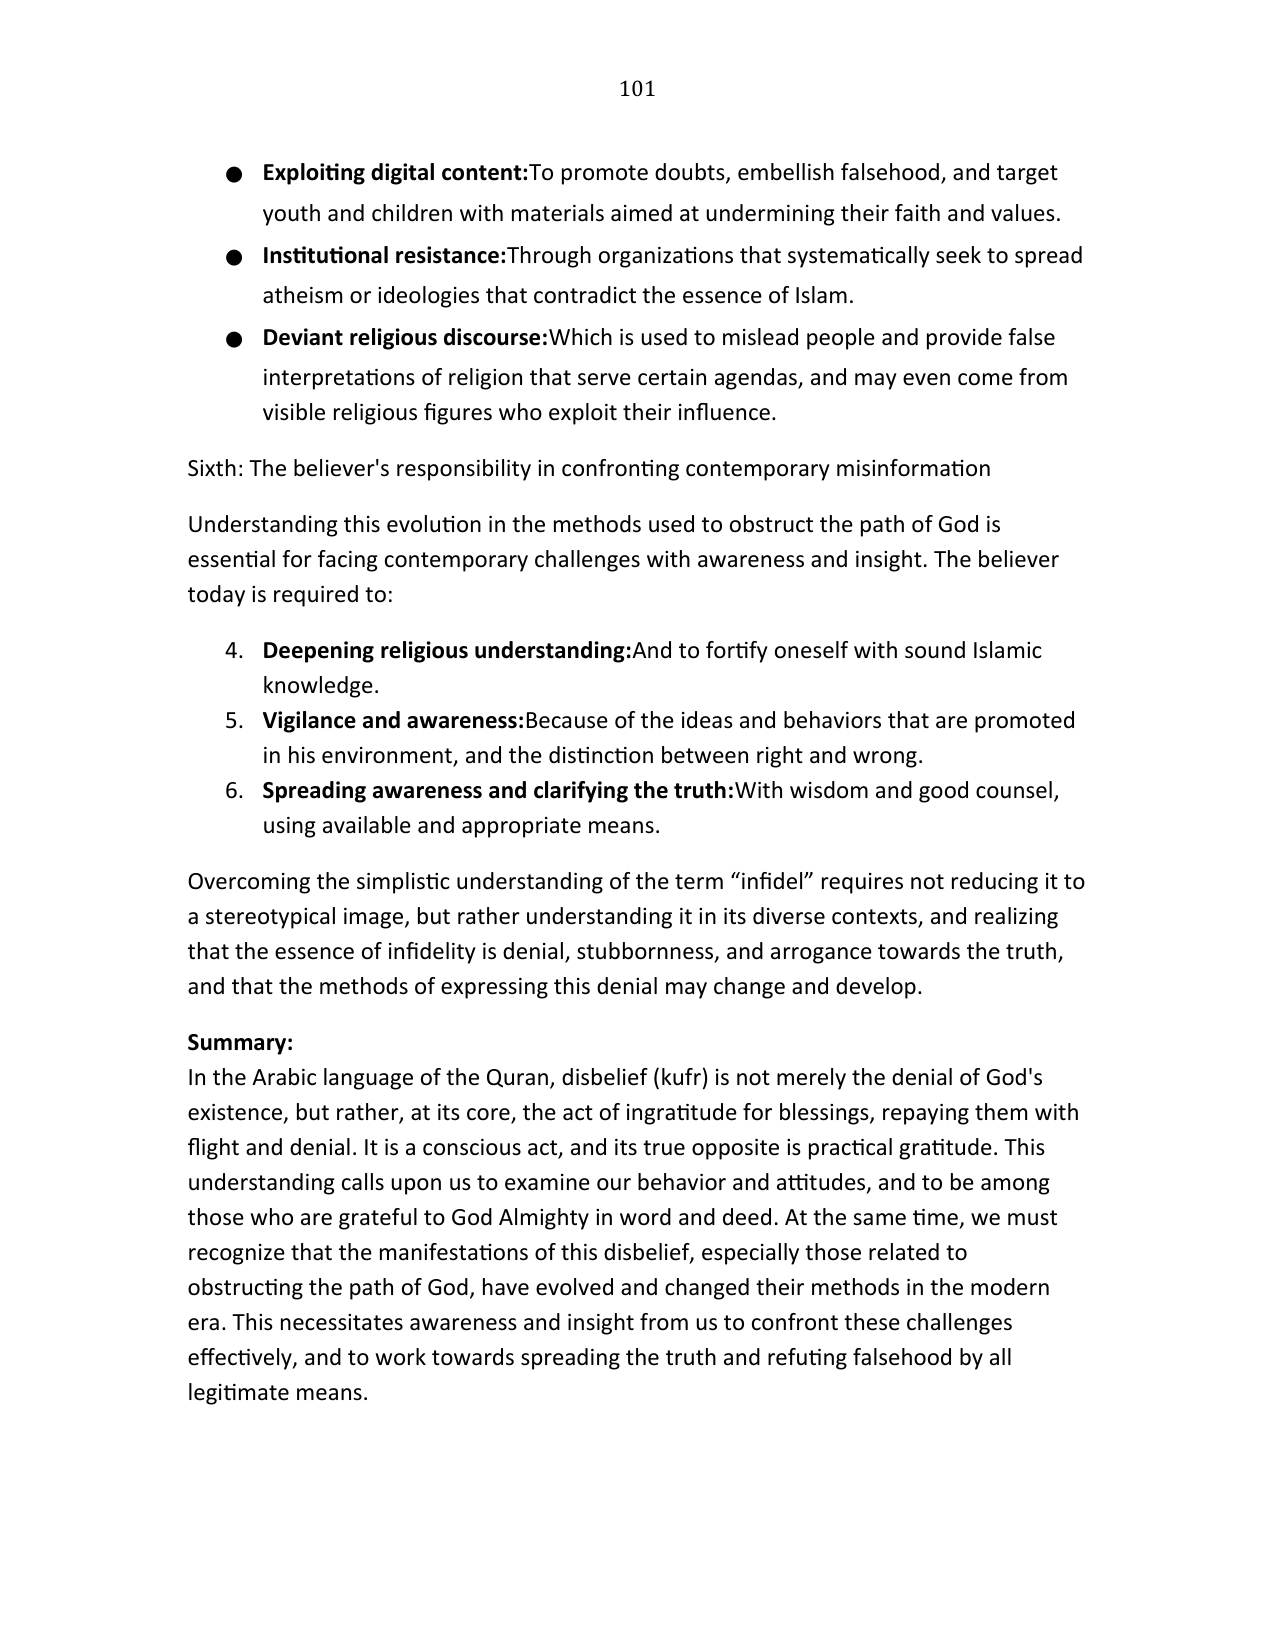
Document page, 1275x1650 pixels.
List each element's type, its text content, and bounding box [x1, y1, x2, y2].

list Deviant religious discourse:Which is used to mislead people and provide false interpretations of religion that serve certain agendas, and may even come from visible religious figures who exploit their influence. [225, 314, 1087, 427]
list Exploiting digital content:To promote doubts, embellish falsehood, and target youth and children with materials aimed at undermining their faith and values. [225, 150, 1087, 228]
list Vigilance and awareness:Because of the ideas and behaviors that are promoted in his environment, and the distinction between right and wrong. [225, 704, 1087, 769]
text Understanding this evolution in the methods used to obstruct the path of God is essential for facing contemporary challenges with awareness and insight. The believer today is required to: [187, 508, 1087, 609]
list Deepening religious understanding:And to fortify oneself with sound Islamic knowledge. [225, 634, 1087, 699]
list Institutional resistance:Through organizations that systematically seek to spread atheism or ideologies that contradict the essence of Islam. [225, 232, 1087, 310]
list Spreading awareness and clarifying the truth:With wisdom and good counsel, using available and appropriate means. [225, 774, 1087, 839]
text Summary: In the Arabic language of the Quran, disbelief (kufr) is not merely the denial of God's existence, but rather, at its core, the act of ingratitude for blessings, repaying them with flight and denial. It is a conscious act, and its true opposite is practical gratitude. This understanding calls upon us to examine our behavior and attitudes, and to be among those who are grateful to God Almighty in word and deed. At the same time, we must recognize that the manifestations of this disbelief, especially those related to obstructing the path of God, have evolved and changed their methods in the modern era. This necessitates awareness and insight from us to confront these challenges effectively, and to work towards spreading the truth and refuting falsehood by all legitimate means. [187, 1026, 1087, 1406]
text Overcoming the simplistic understanding of the term “infidel” requires not reducing it to a stereotypical image, but rather understanding it in its diverse contexts, and realizing that the essence of infidelity is denial, stubbornness, and arrogance towards the truth, and that the methods of expressing this denial may change and develop. [187, 865, 1087, 1000]
text Sixth: The believer's responsibility in confronting contemporary misinformation [187, 452, 1087, 483]
